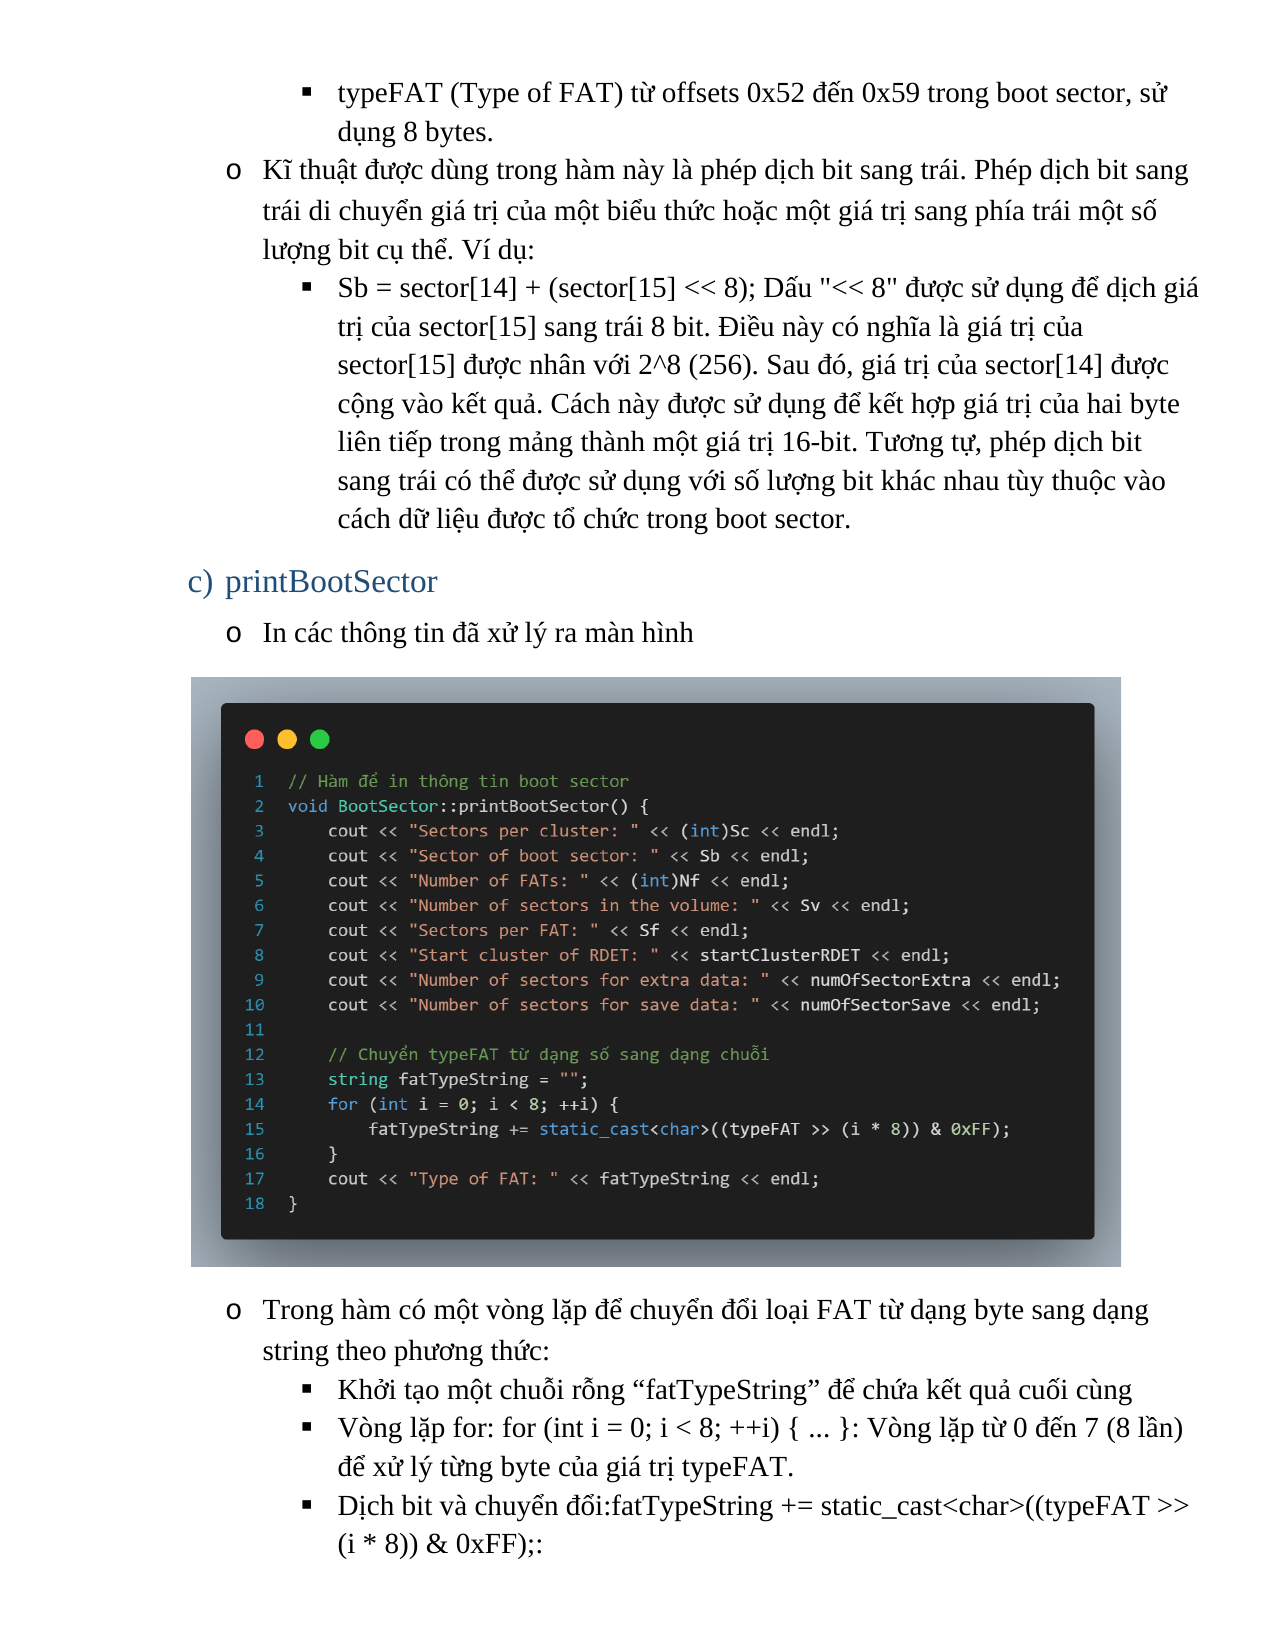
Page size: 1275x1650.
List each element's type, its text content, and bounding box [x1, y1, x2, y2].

list Khởi tạo một chuỗi rỗng “fatTypeString” để chứa kết quả cuối cùng [300, 1372, 1200, 1406]
list Sb = sector[14] + (sector[15] << 8); Dấu "<< 8" được sử dụng để dịch giá trị của sector[15] sang trái 8 bit. Điều này có nghĩa là giá trị của sector[15] được nhân với 2^8 (256). Sau đó, giá trị của sector[14] được cộng vào kết quả. Cách này được sử dụng để kết hợp giá trị của hai byte liên tiếp trong mảng thành một giá trị 16-bit. Tương tự, phép dịch bit sang trái có thể được sử dụng với số lượng bit khác nhau tùy thuộc vào cách dữ liệu được tổ chức trong boot sector. [300, 270, 1200, 535]
list Kĩ thuật được dùng trong hàm này là phép dịch bit sang trái. Phép dịch bit sang trái di chuyển giá trị của một biểu thức hoặc một giá trị sang phía trái một số lượng bit cụ thể. Ví dụ: [225, 152, 1200, 265]
subtitle printBootSector [187, 561, 1200, 599]
list Dịch bit và chuyển đổi:fatTypeString += static_cast<char>((typeFAT >> (i * 8)) & 0xFF);: [300, 1488, 1200, 1560]
list Vòng lặp for: for (int i = 0; i < 8; ++i) { ... }: Vòng lặp từ 0 đến 7 (8 lần) để xử lý từng byte của giá trị typeFAT. [300, 1411, 1200, 1483]
picture [191, 677, 1122, 1267]
list In các thông tin đã xử lý ra màn hình [225, 616, 1200, 652]
list typeFAT (Type of FAT) từ offsets 0x52 đến 0x59 trong boot sector, sử dụng 8 bytes. [300, 75, 1200, 147]
list Trong hàm có một vòng lặp để chuyển đổi loại FAT từ dạng byte sang dạng string theo phương thức: [225, 1292, 1200, 1367]
